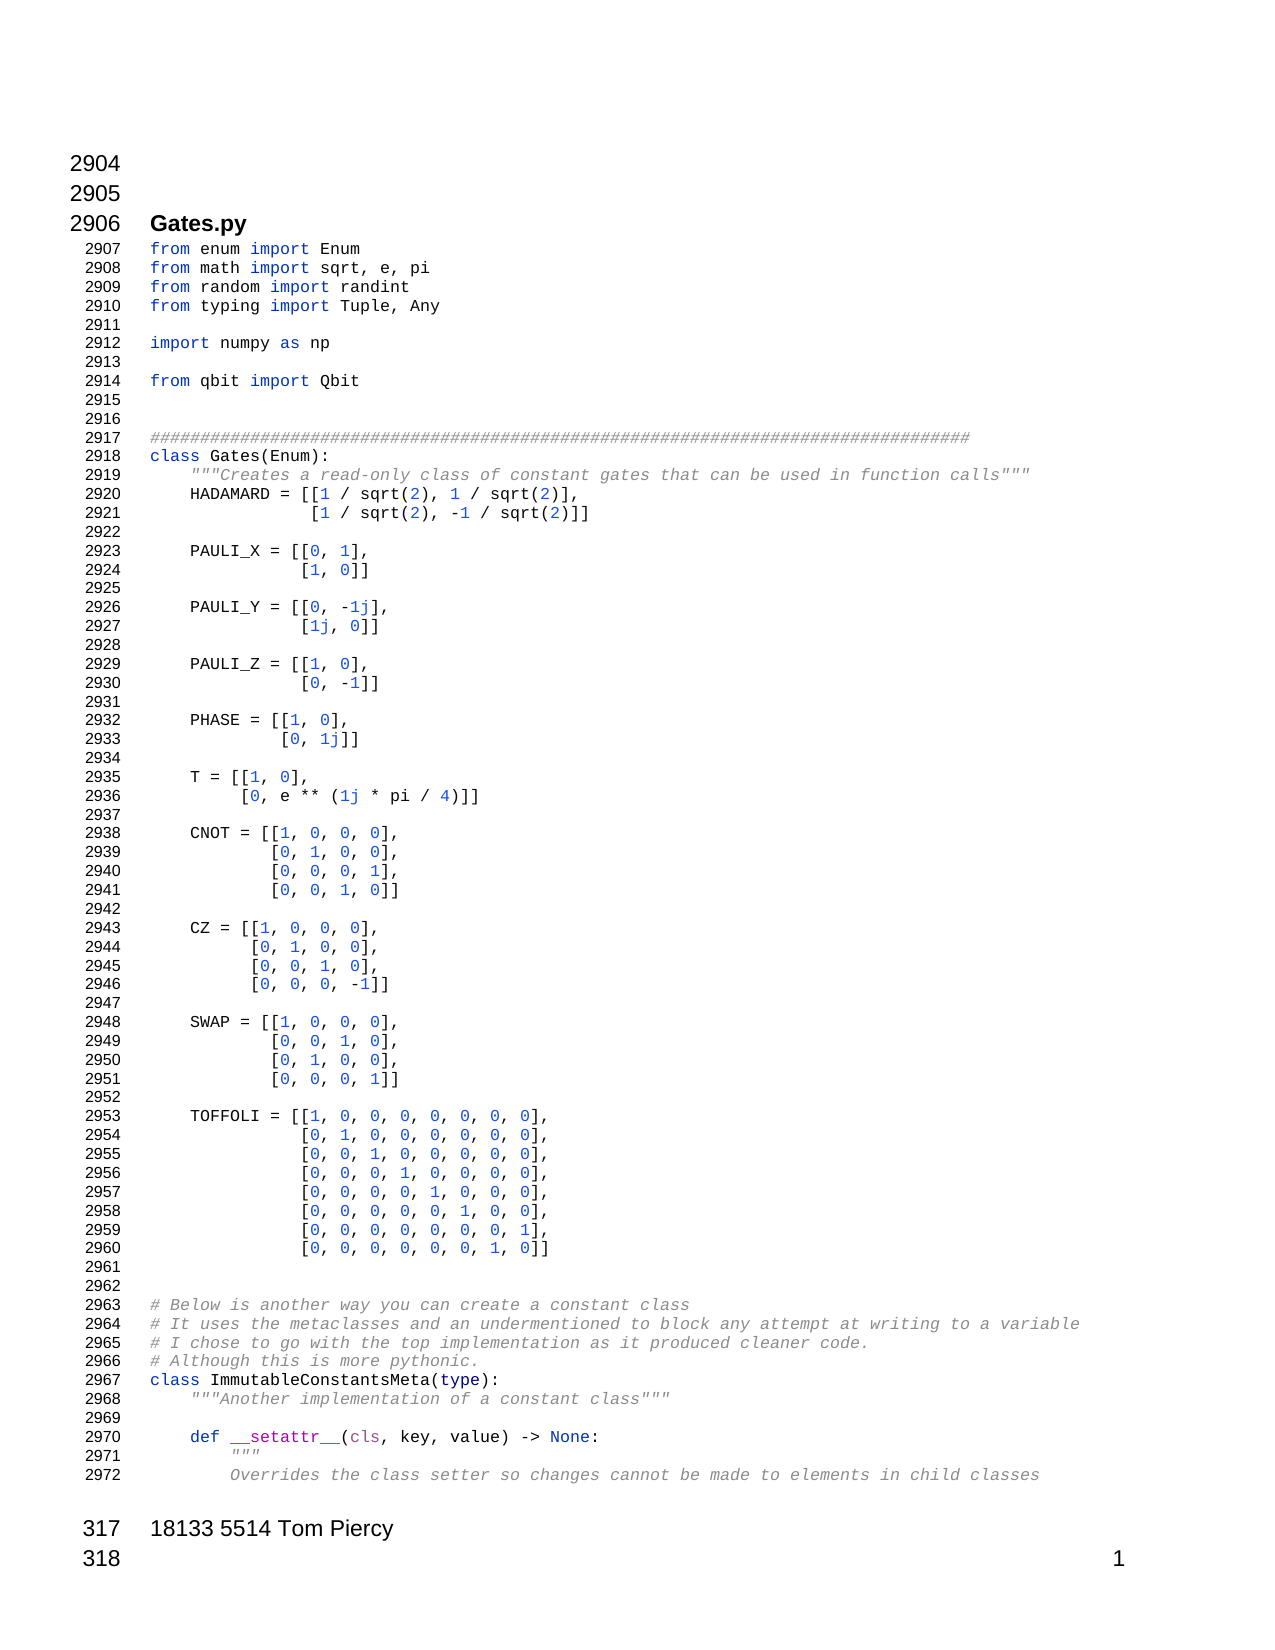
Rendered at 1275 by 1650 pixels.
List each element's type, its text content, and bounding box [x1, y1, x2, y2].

text Gates.py [150, 210, 1125, 237]
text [150, 241, 1125, 1485]
